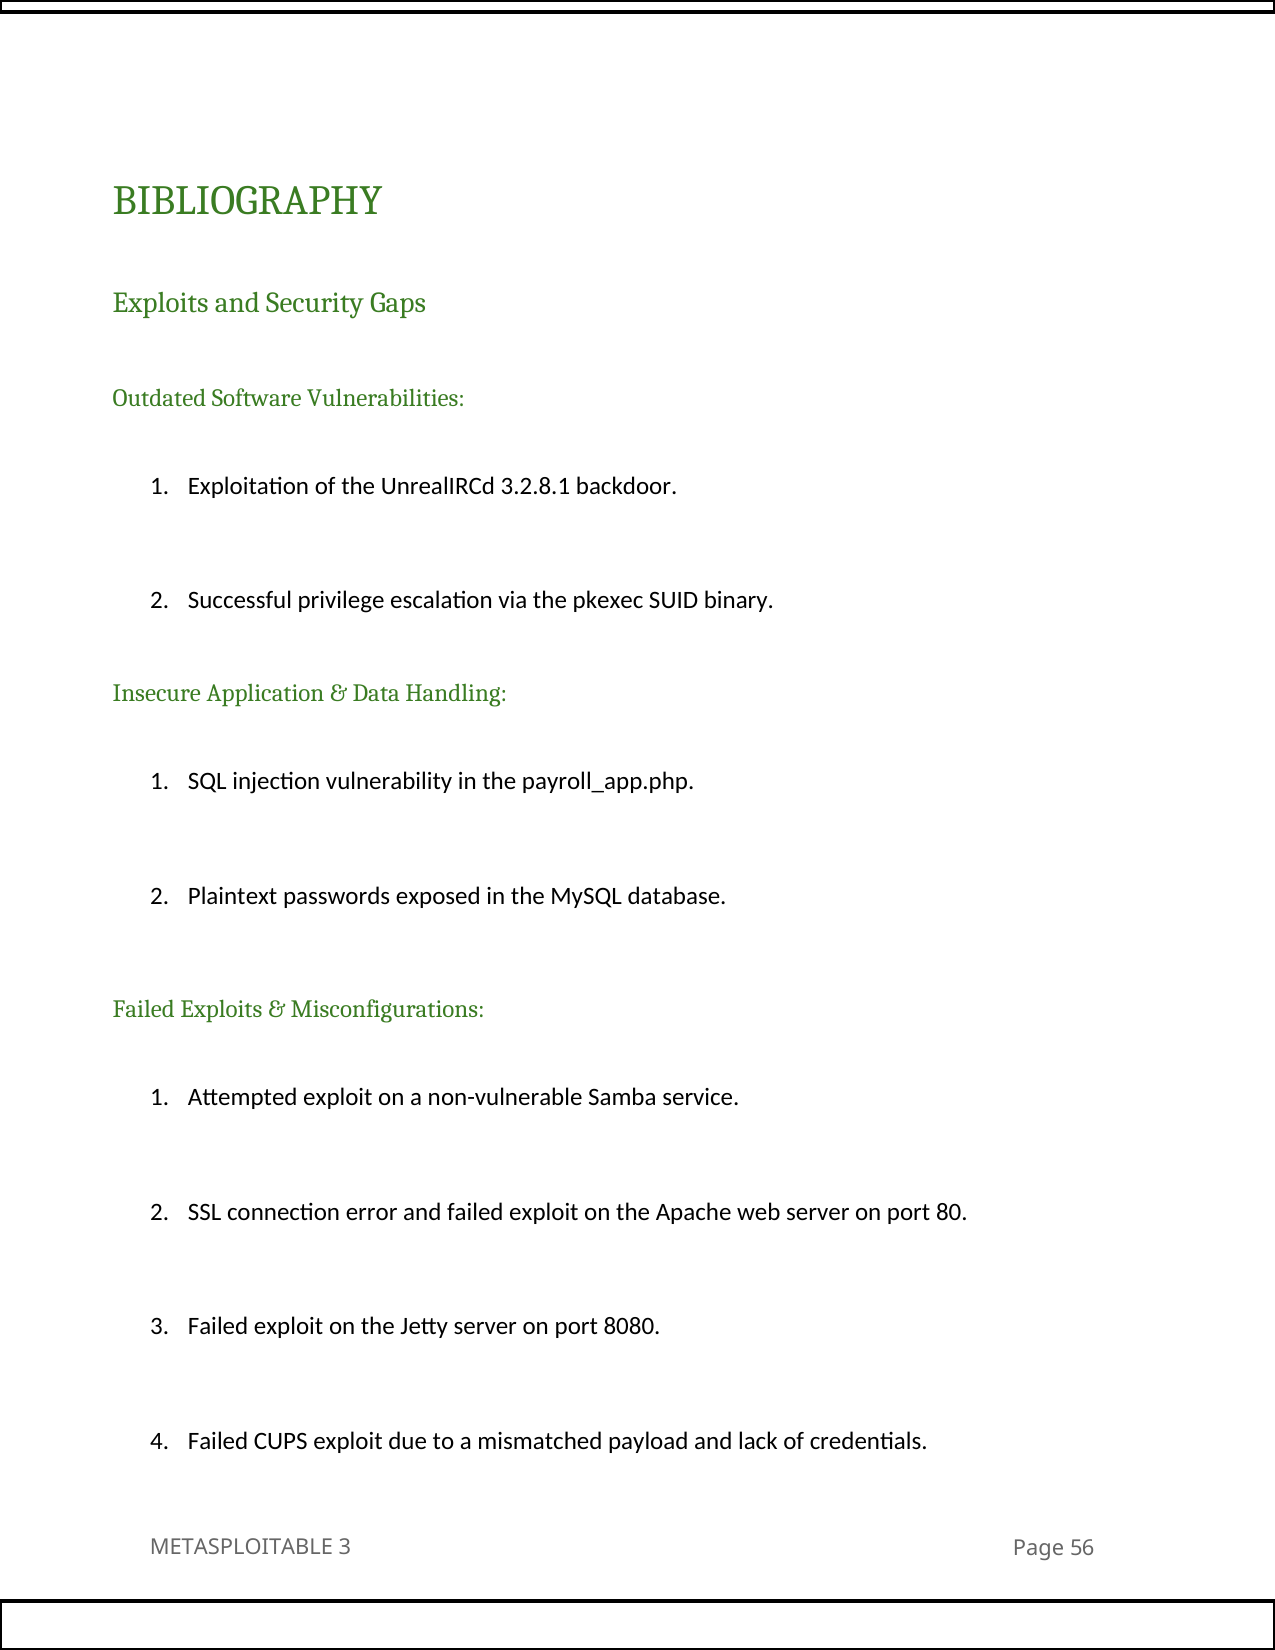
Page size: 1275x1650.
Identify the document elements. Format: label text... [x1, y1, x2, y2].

list Attempted exploit on a non-vulnerable Samba service. [150, 1081, 1162, 1111]
list SQL injection vulnerability in the payroll_app.php. [150, 765, 1162, 796]
subtitle Outdated Software Vulnerabilities: [112, 384, 1162, 412]
subtitle Exploits and Security Gaps [112, 287, 1162, 320]
list Failed exploit on the Jetty server on port 8080. [150, 1311, 1162, 1341]
list Successful privilege escalation via the pkexec SUID binary. [150, 584, 1162, 615]
list Plaintext passwords exposed in the MySQL database. [150, 880, 1162, 911]
list Exploitation of the UnrealIRCd 3.2.8.1 backdoor. [150, 470, 1162, 500]
subtitle BIBLIOGRAPHY [112, 177, 1162, 225]
list SSL connection error and failed exploit on the Apache web server on port 80. [150, 1196, 1162, 1226]
list Failed CUPS exploit due to a mismatched payload and lack of credentials. [150, 1425, 1162, 1456]
subtitle Failed Exploits & Misconfigurations: [112, 995, 1162, 1023]
subtitle Insecure Application & Data Handling: [112, 679, 1162, 708]
